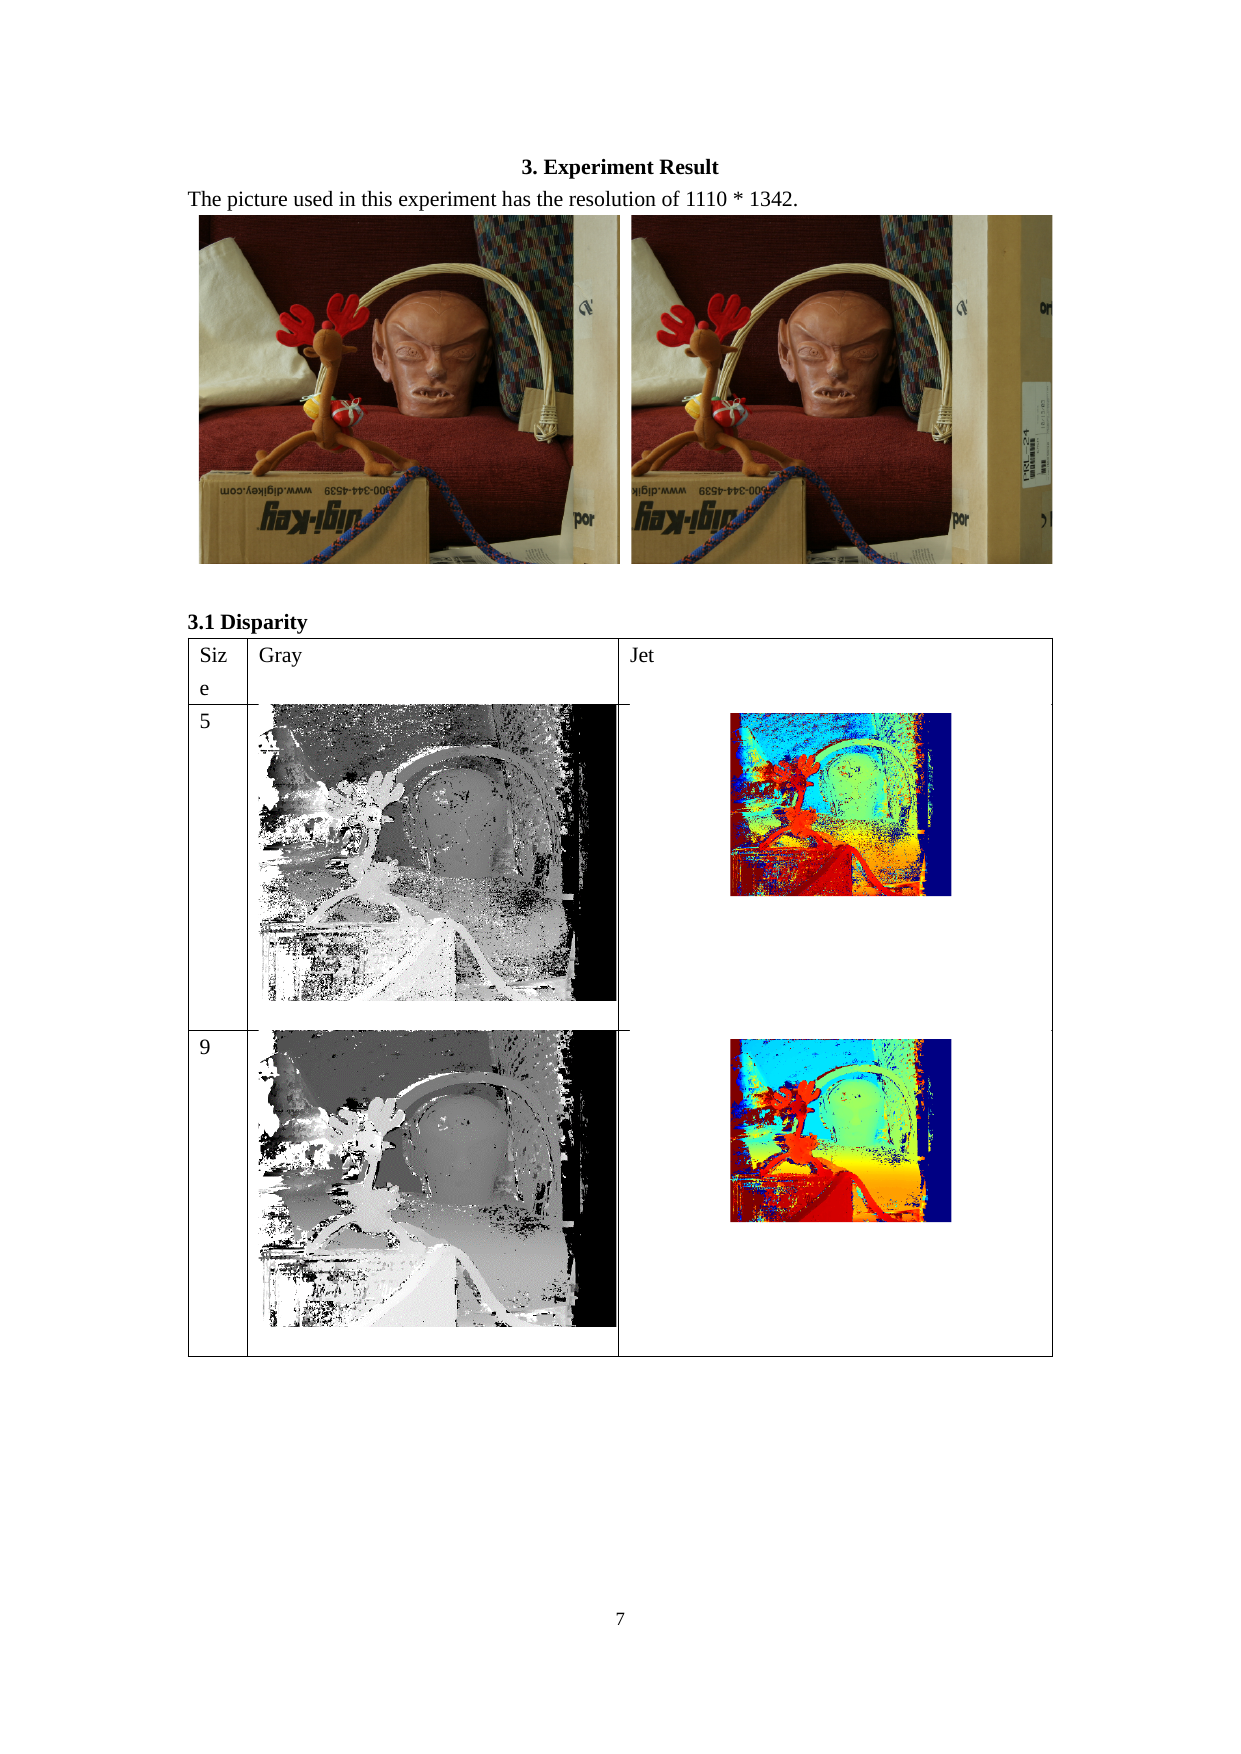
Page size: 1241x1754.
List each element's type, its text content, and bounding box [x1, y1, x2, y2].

picture [258, 1030, 617, 1327]
text 3. Experiment Result [187, 150, 1053, 182]
table_header Size [189, 639, 247, 703]
picture [629, 1030, 1052, 1244]
picture [631, 215, 1053, 564]
table_cell [248, 705, 618, 1029]
table_cell [619, 1031, 1052, 1356]
text 3.1 Disparity [187, 605, 1053, 637]
picture [198, 215, 620, 564]
text The picture used in this experiment has the resolution of 1110 * 1342. [187, 182, 1053, 215]
table_header Jet [619, 639, 1052, 703]
table_header [620, 215, 1053, 572]
table_cell 9 [189, 1031, 247, 1356]
table_cell [248, 1031, 618, 1356]
picture [629, 704, 1052, 918]
table_cell [619, 705, 1052, 1029]
table_cell 5 [189, 705, 247, 1029]
table_header [188, 215, 620, 572]
table_header Gray [248, 639, 618, 703]
picture [258, 704, 617, 1001]
